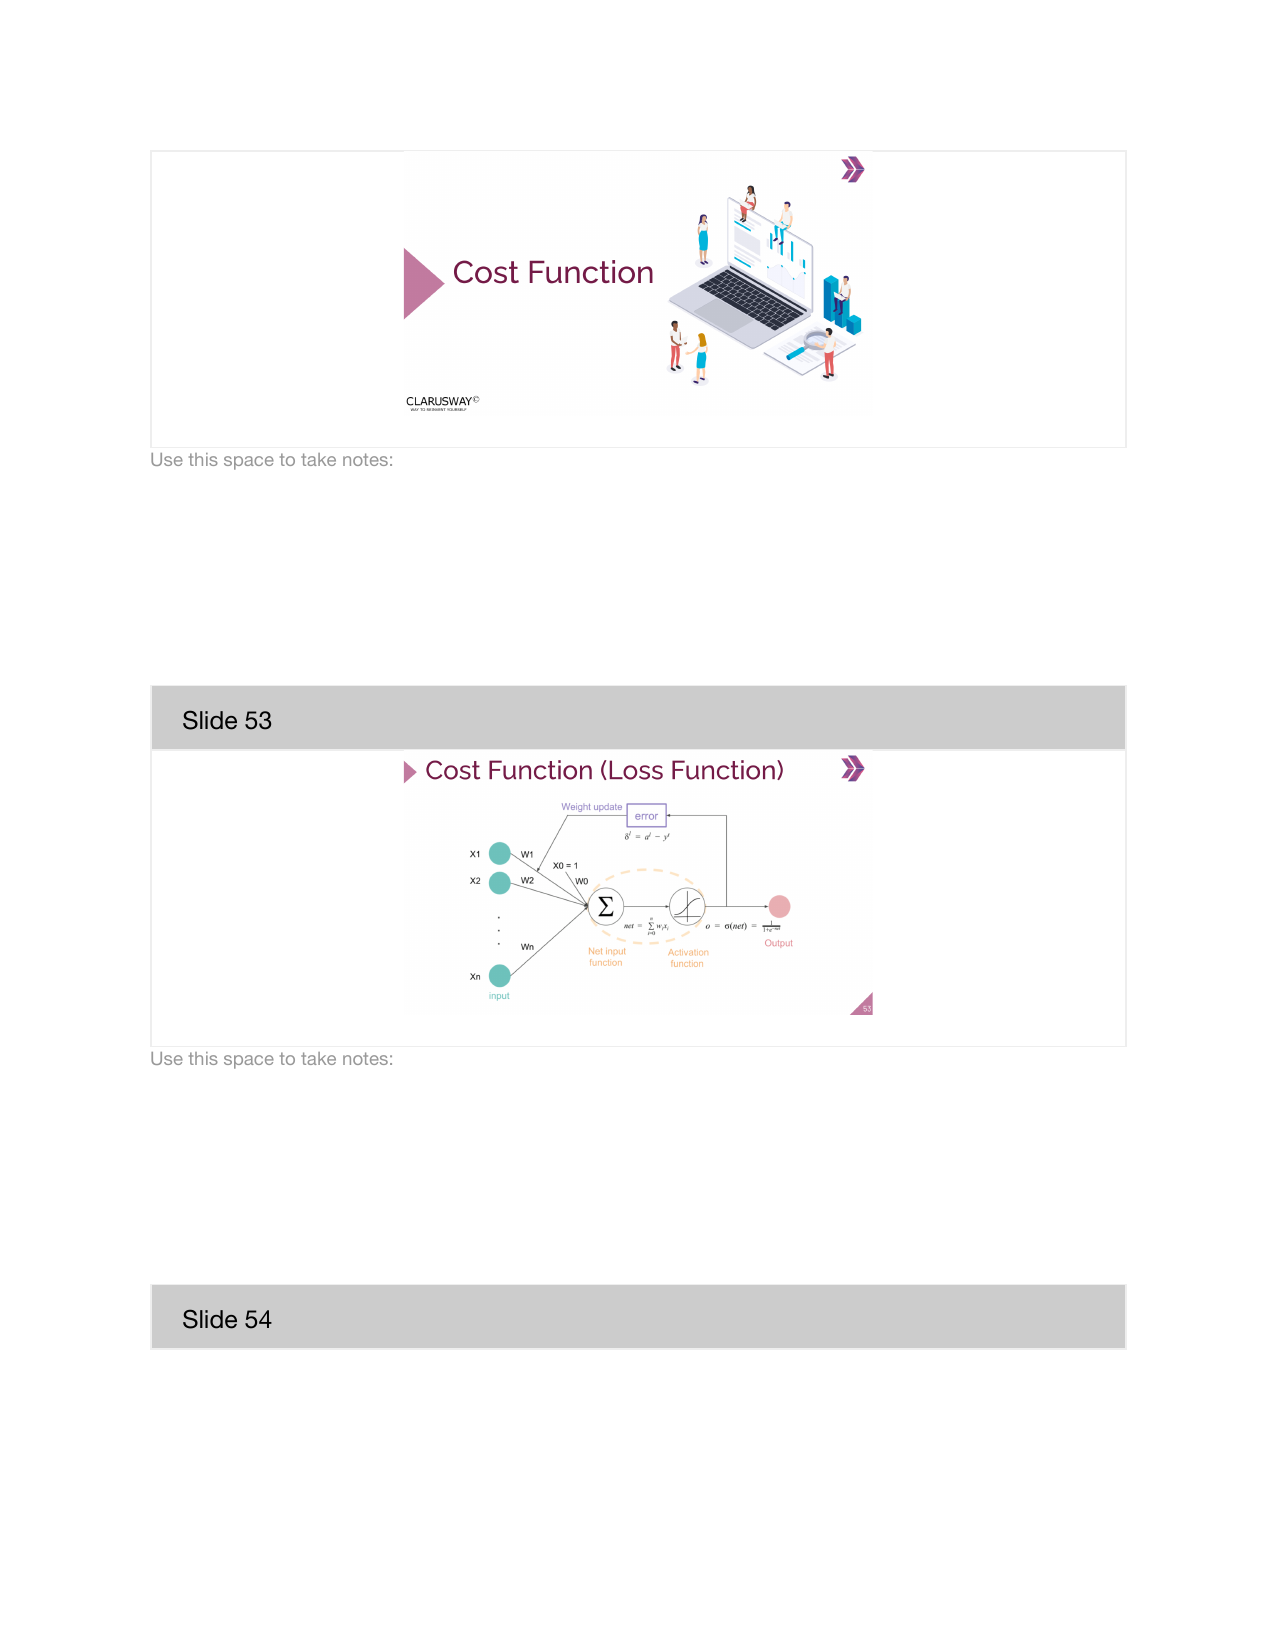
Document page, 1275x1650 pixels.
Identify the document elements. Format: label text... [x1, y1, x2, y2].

table_cell [152, 152, 1125, 447]
table_header Slide 54 [152, 1285, 1125, 1348]
picture [403, 151, 873, 416]
text Use this space to take notes: [150, 1047, 1125, 1071]
table_cell [152, 751, 1125, 1046]
table_header Slide 53 [152, 686, 1125, 749]
text Use this space to take notes: [150, 448, 1125, 472]
picture [403, 750, 873, 1015]
